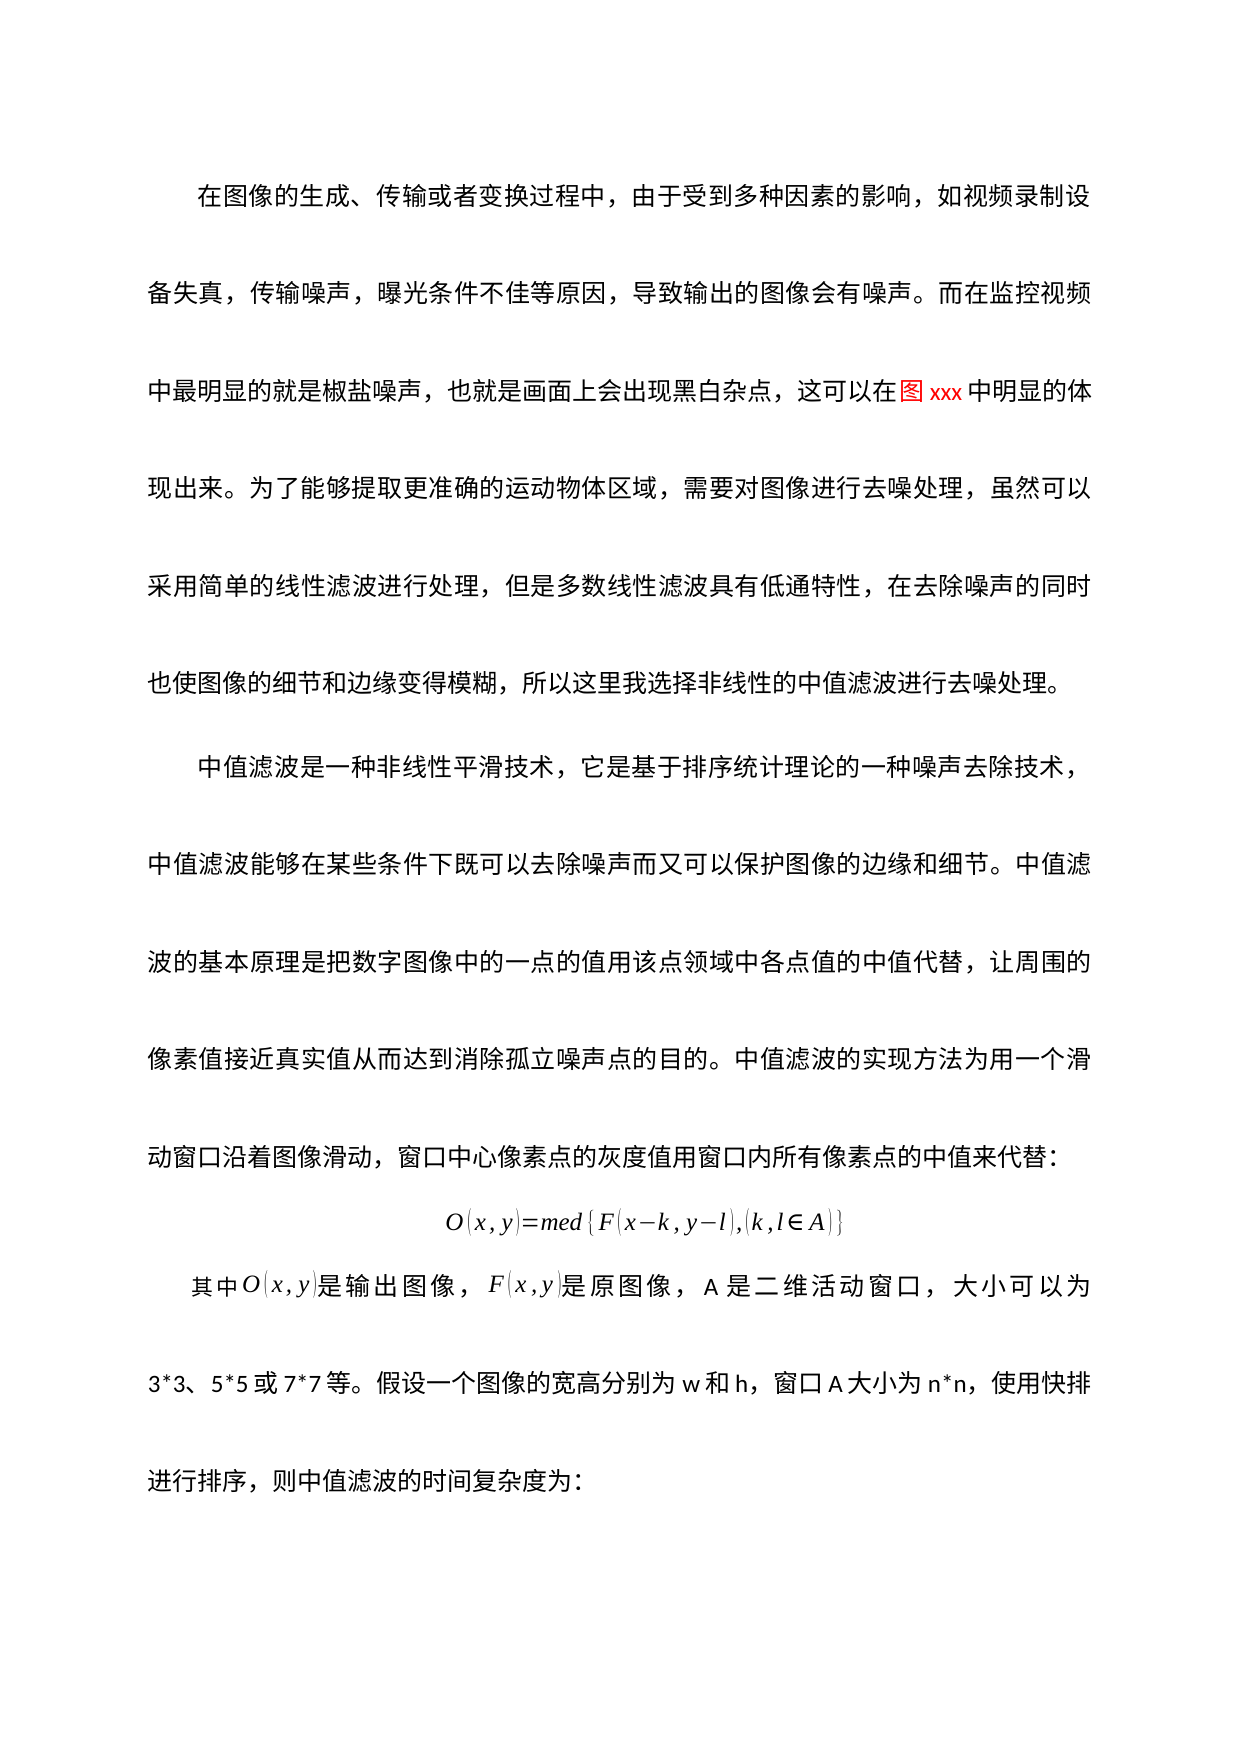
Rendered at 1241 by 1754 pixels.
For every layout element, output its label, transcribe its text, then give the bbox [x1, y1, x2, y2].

text 在图像的生成、传输或者变换过程中，由于受到多种因素的影响，如视频录制设备失真，传输噪声，曝光条件不佳等原因，导致输出的图像会有噪声。而在监控视频中最明显的就是椒盐噪声，也就是画面上会出现黑白杂点，这可以在图xxx中明显的体现出来。为了能够提取更准确的运动物体区域，需要对图像进行去噪处理，虽然可以采用简单的线性滤波进行处理，但是多数线性滤波具有低通特性，在去除噪声的同时也使图像的细节和边缘变得模糊，所以这里我选择非线性的中值滤波进行去噪处理。 [148, 162, 1092, 714]
text 中值滤波是一种非线性平滑技术，它是基于排序统计理论的一种噪声去除技术，中值滤波能够在某些条件下既可以去除噪声而又可以保护图像的边缘和细节。中值滤波的基本原理是把数字图像中的一点的值用该点领域中各点值的中值代替，让周围的像素值接近真实值从而达到消除孤立噪声点的目的。中值滤波的实现方法为用一个滑动窗口沿着图像滑动，窗口中心像素点的灰度值用窗口内所有像素点的中值来代替： [148, 733, 1092, 1188]
text 其中是输出图像，是原图像，A是二维活动窗口，大小可以为3*3、5*5或7*7等。假设一个图像的宽高分别为w和h，窗口A大小为n*n，使用快排进行排序，则中值滤波的时间复杂度为： [148, 1252, 1092, 1512]
